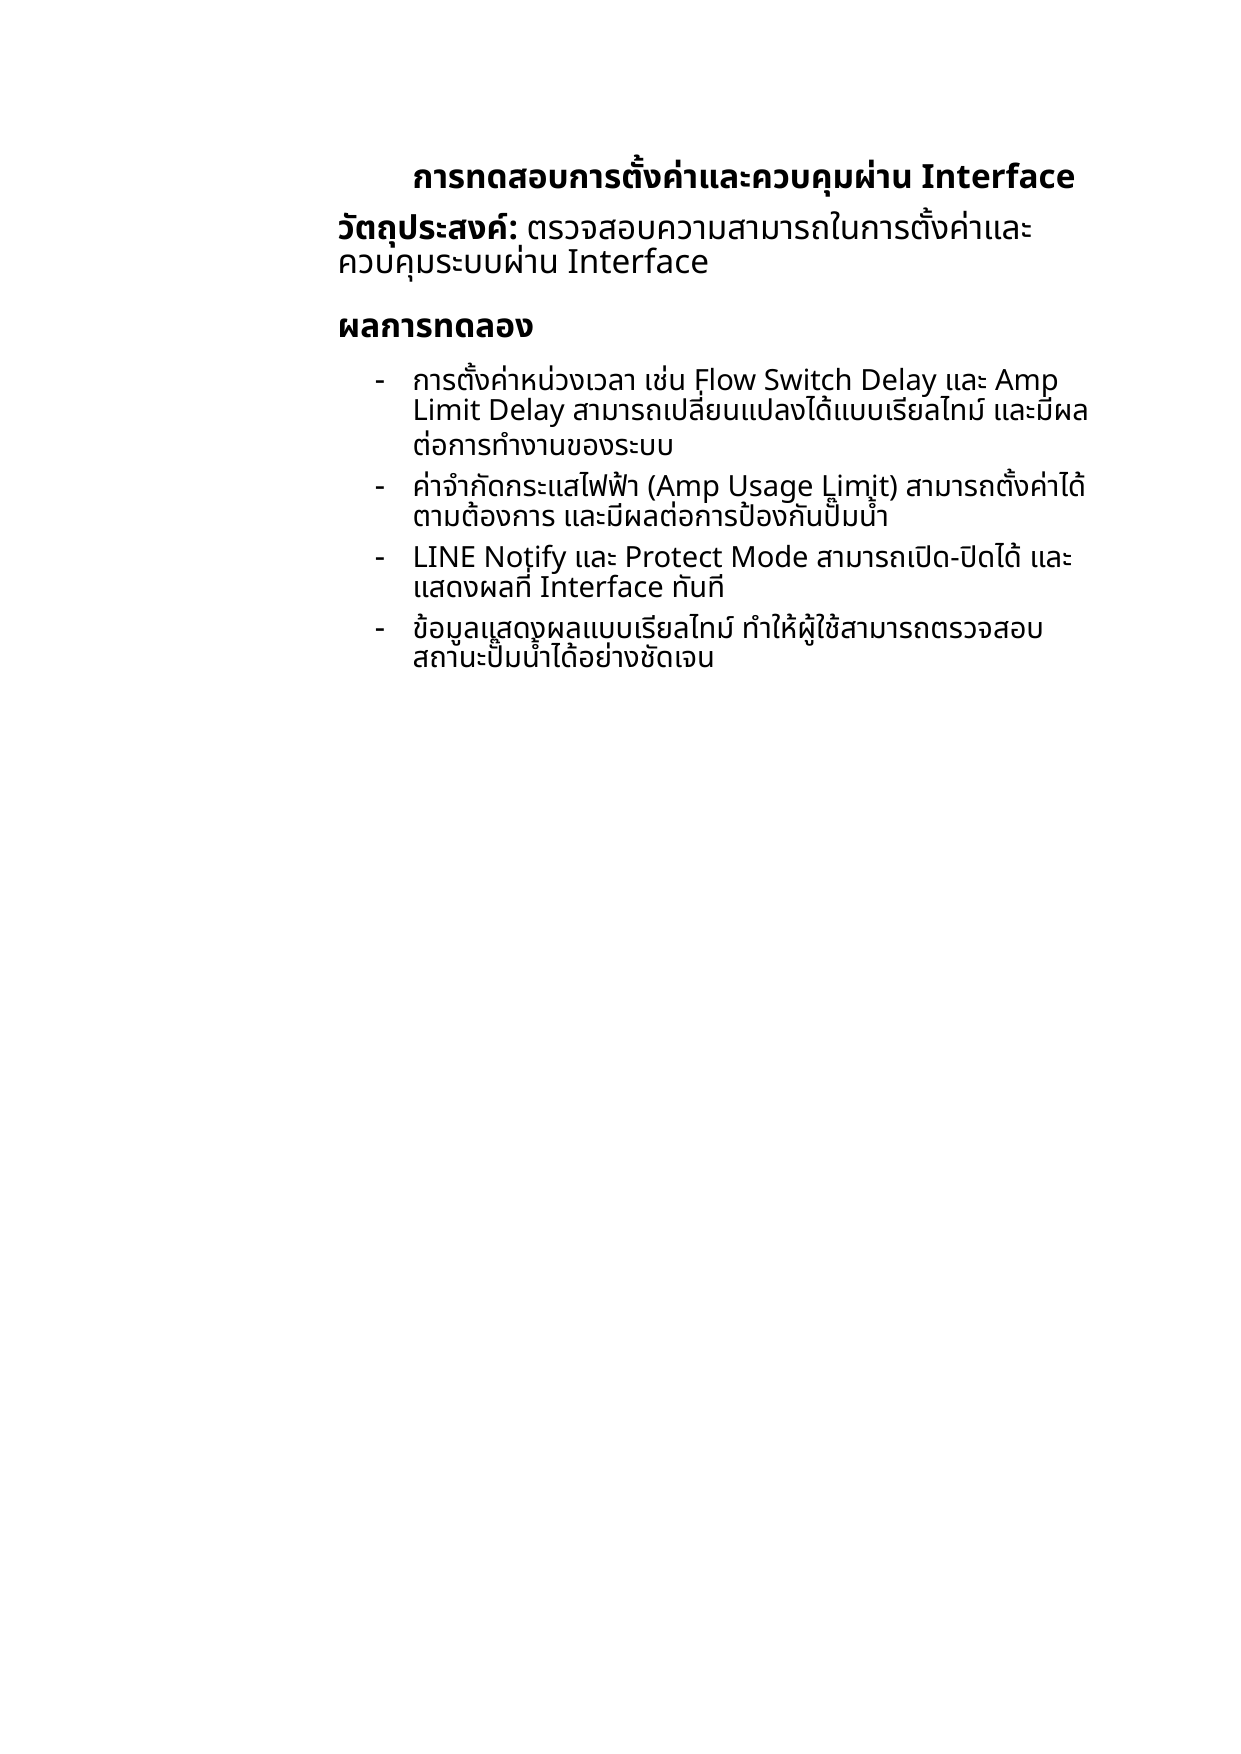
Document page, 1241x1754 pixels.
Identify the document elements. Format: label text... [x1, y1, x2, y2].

list การตั้งค่าหน่วงเวลา เช่น Flow Switch Delay และ Amp Limit Delay สามารถเปลี่ยนแปลงได้แบบเรียลไทม์ และมีผลต่อการทำงานของระบบ [375, 362, 1090, 468]
text วัตถุประสงค์: ตรวจสอบความสามารถในการตั้งค่าและควบคุมระบบผ่าน Interface [337, 207, 1090, 288]
subtitle การทดสอบการตั้งค่าและควบคุมผ่าน Interface [337, 153, 1090, 203]
list ข้อมูลแสดงผลแบบเรียลไทม์ ทำให้ผู้ใช้สามารถตรวจสอบสถานะปั๊มน้ำได้อย่างชัดเจน [375, 610, 1090, 681]
list ค่าจำกัดกระแสไฟฟ้า (Amp Usage Limit) สามารถตั้งค่าได้ตามต้องการ และมีผลต่อการป้องกันปั๊มน้ำ [375, 468, 1090, 539]
text ผลการทดลอง [337, 305, 1090, 346]
list LINE Notify และ Protect Mode สามารถเปิด-ปิดได้ และแสดงผลที่ Interface ทันที [375, 539, 1090, 610]
